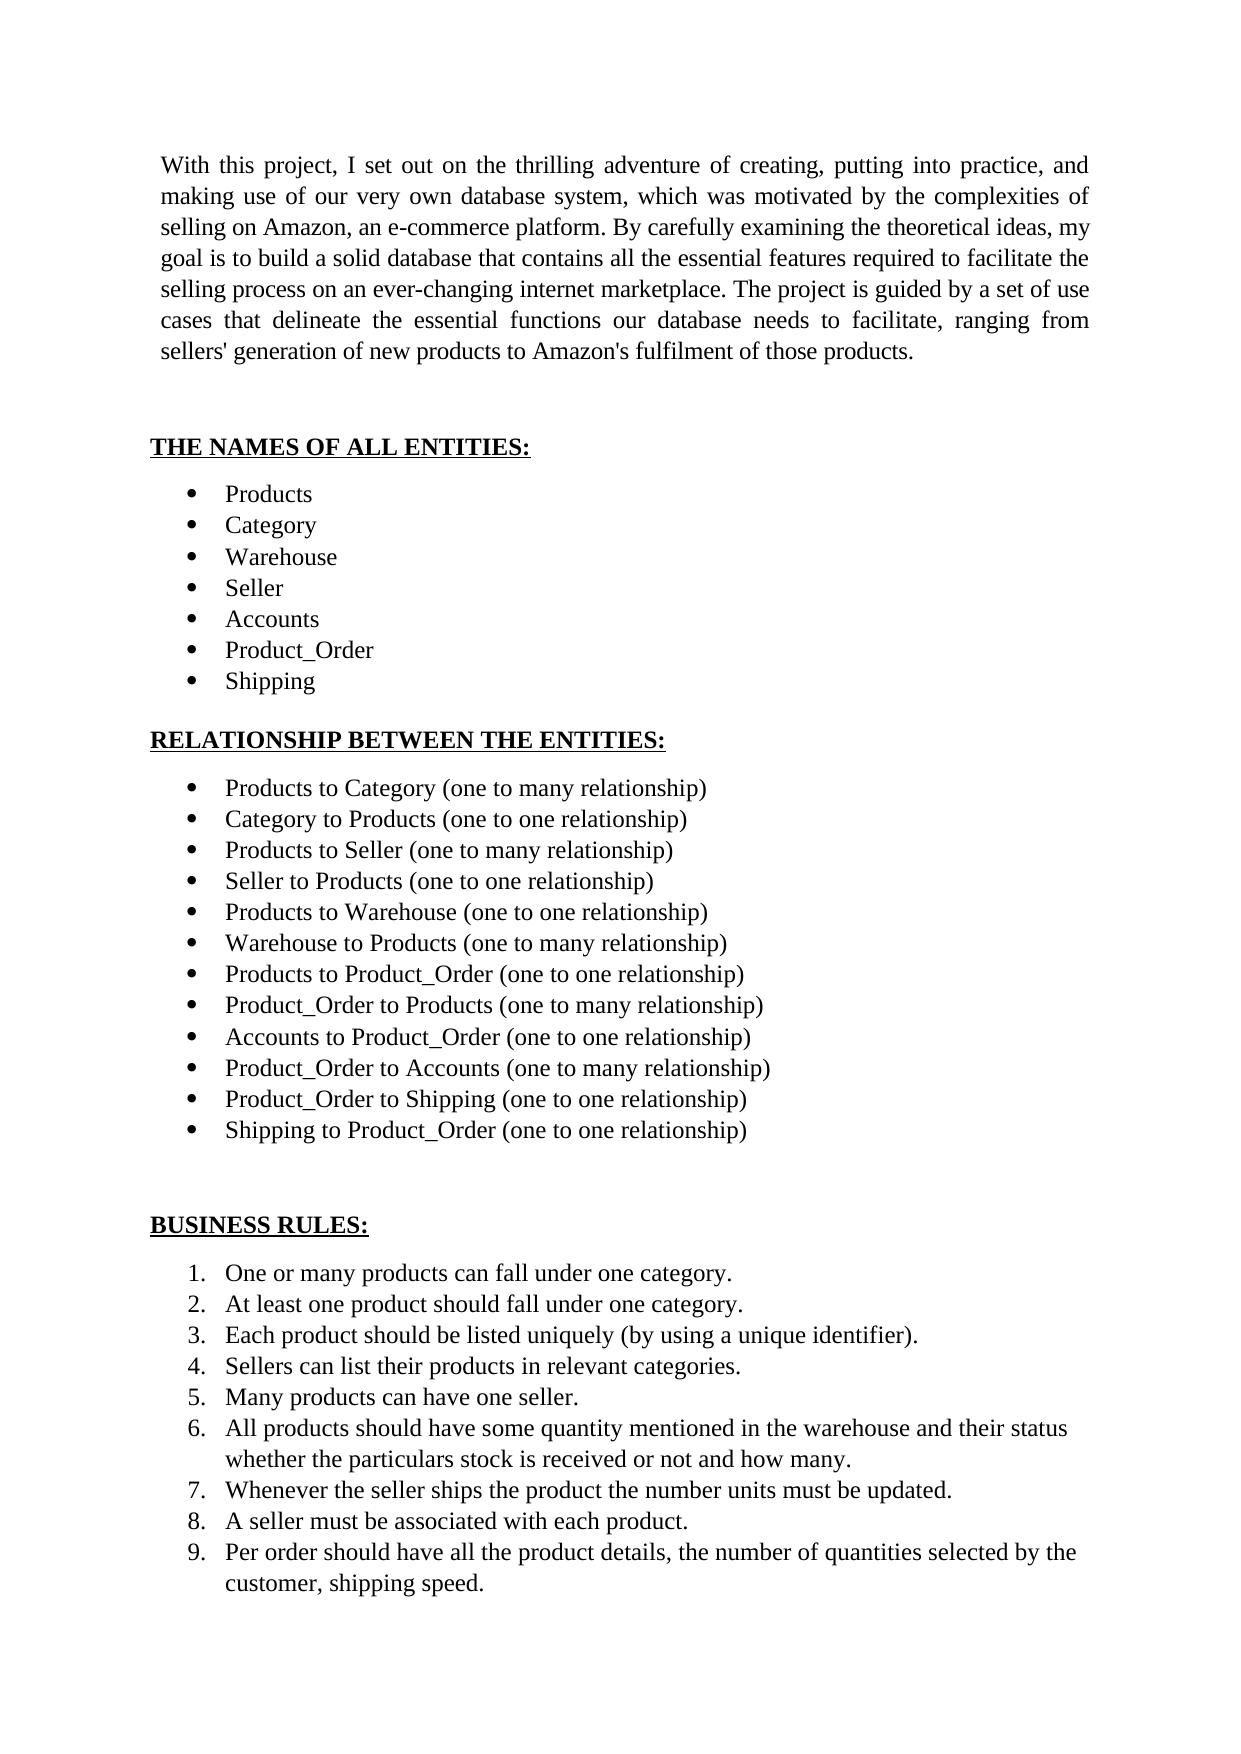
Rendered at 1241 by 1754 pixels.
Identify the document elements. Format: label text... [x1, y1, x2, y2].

list Products to Warehouse (one to one relationship) [187, 897, 1090, 926]
list Products to Category (one to many relationship) [187, 773, 1090, 802]
list Warehouse [187, 542, 1090, 570]
list Category [187, 511, 1090, 539]
list Category to Products (one to one relationship) [187, 804, 1090, 833]
list Warehouse to Products (one to many relationship) [187, 928, 1090, 957]
text With this project, I set out on the thrilling adventure of creating, putting into practice, and making use of our very own database system, which was motivated by the complexities of selling on Amazon, an e-commerce platform. By carefully examining the theoretical ideas, my goal is to build a solid database that contains all the essential features required to facilitate the selling process on an ever-changing internet marketplace. The project is guided by a set of use cases that delineate the essential functions our database needs to facilitate, ranging from sellers' generation of new products to Amazon's fulfilment of those products. [160, 150, 1090, 365]
list Product_Order to Accounts (one to many relationship) [187, 1053, 1090, 1081]
list Shipping to Product_Order (one to one relationship) [187, 1115, 1090, 1143]
list Products to Product_Order (one to one relationship) [187, 959, 1090, 988]
list Accounts [187, 604, 1090, 632]
list Seller [187, 573, 1090, 601]
text THE NAMES OF ALL ENTITIES: [150, 432, 1090, 461]
list Product_Order to Products (one to many relationship) [187, 991, 1090, 1019]
list Many products can have one seller. [187, 1382, 1090, 1411]
list At least one product should fall under one category. [187, 1289, 1090, 1318]
list Seller to Products (one to one relationship) [187, 866, 1090, 895]
list A seller must be associated with each product. [187, 1506, 1090, 1535]
list Per order should have all the product details, the number of quantities selected by the customer, shipping speed. [187, 1537, 1090, 1597]
list Shipping [187, 666, 1090, 694]
list Whenever the seller ships the product the number units must be updated. [187, 1475, 1090, 1504]
list Accounts to Product_Order (one to one relationship) [187, 1022, 1090, 1050]
list Product_Order [187, 635, 1090, 663]
list One or many products can fall under one category. [187, 1258, 1090, 1287]
list Products to Seller (one to many relationship) [187, 835, 1090, 864]
list Products [187, 479, 1090, 508]
list Product_Order to Shipping (one to one relationship) [187, 1084, 1090, 1112]
list Each product should be listed uniquely (by using a unique identifier). [187, 1320, 1090, 1349]
text BUSINESS RULES: [150, 1210, 1090, 1239]
list All products should have some quantity mentioned in the warehouse and their status whether the particulars stock is received or not and how many. [187, 1413, 1090, 1473]
list Sellers can list their products in relevant categories. [187, 1351, 1090, 1380]
text RELATIONSHIP BETWEEN THE ENTITIES: [150, 726, 1090, 754]
